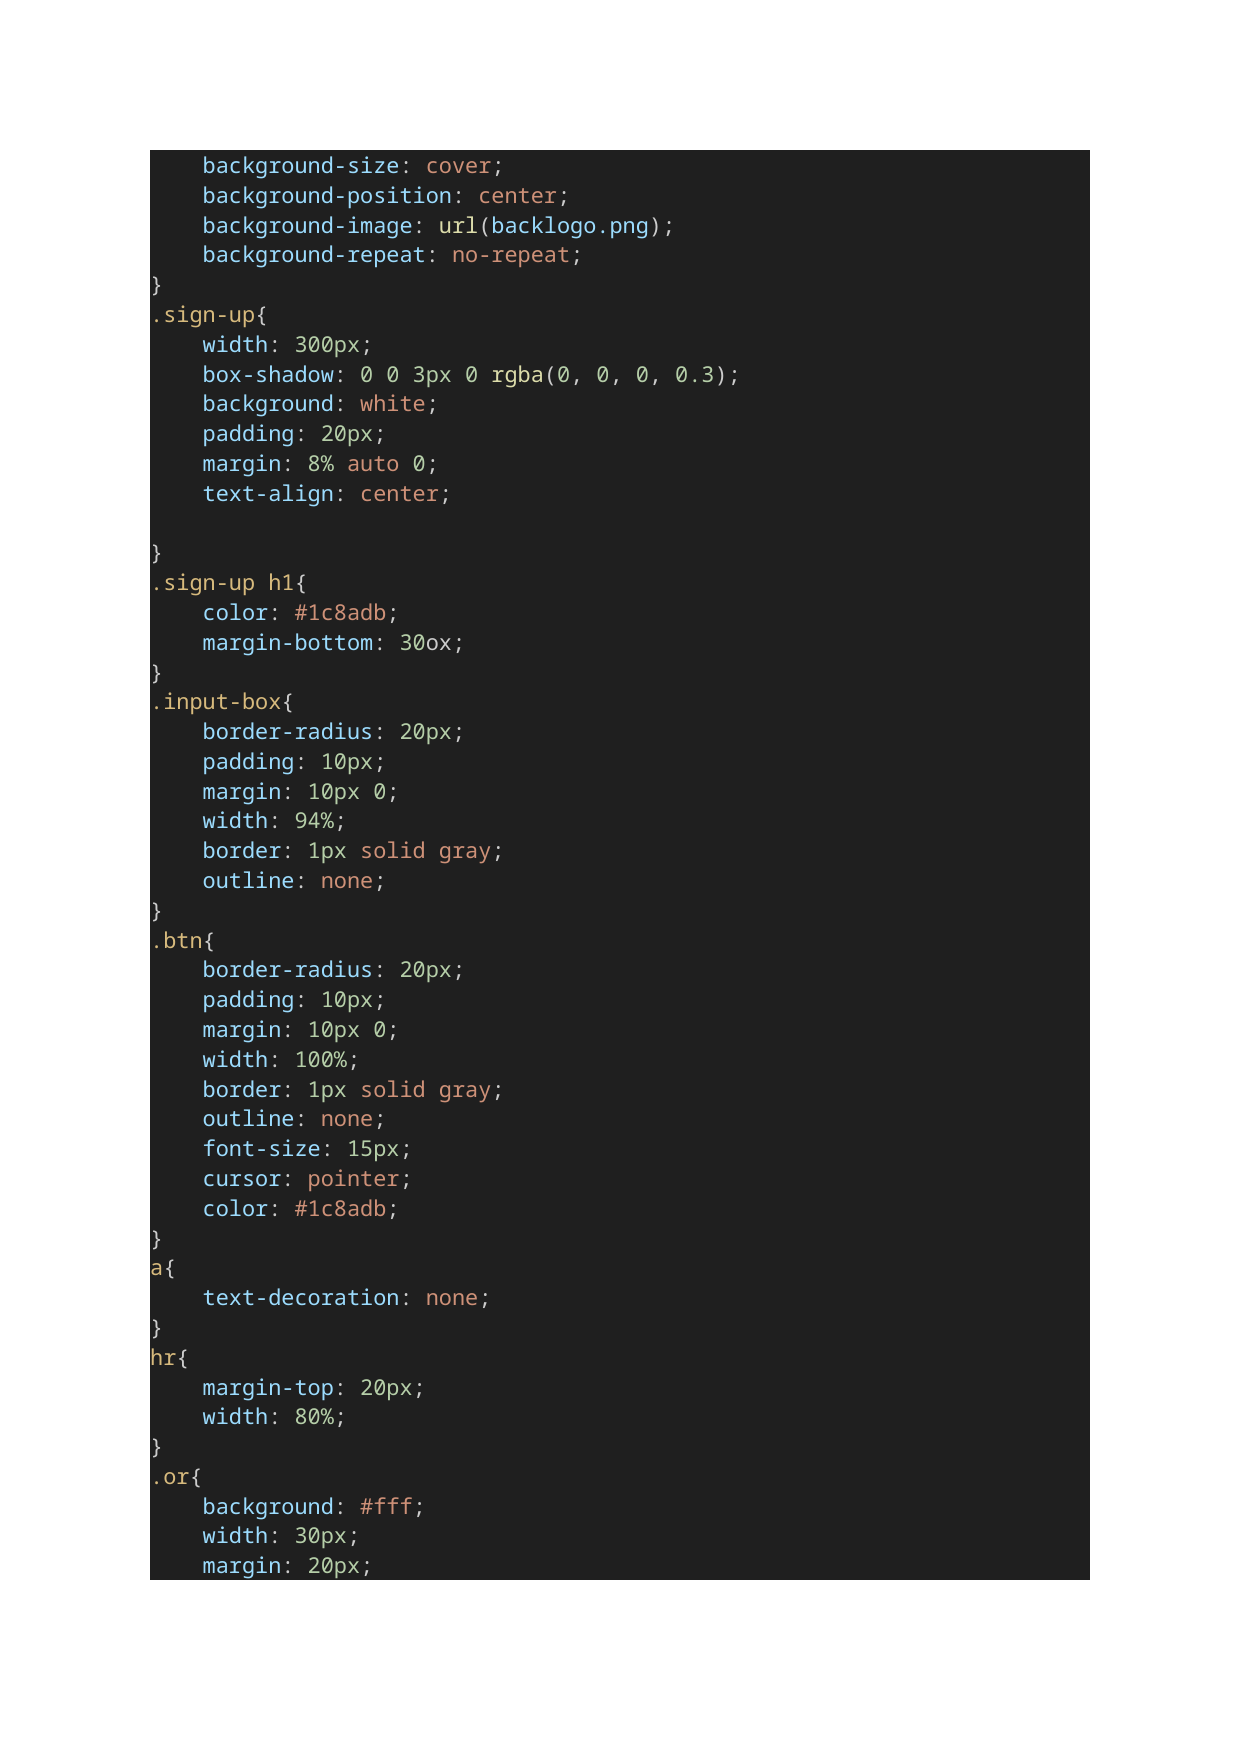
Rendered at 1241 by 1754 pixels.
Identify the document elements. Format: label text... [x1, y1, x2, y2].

text box-shadow: 0 0 3px 0 rgba(0, 0, 0, 0.3); [150, 358, 1090, 388]
text .btn{ [150, 924, 1090, 954]
text font-size: 15px; [150, 1133, 1090, 1163]
text } [150, 537, 1090, 567]
text background-size: cover; [150, 150, 1090, 180]
text color: #1c8adb; [150, 1193, 1090, 1222]
text } [150, 1431, 1090, 1461]
text color: #1c8adb; [150, 597, 1090, 627]
text margin-top: 20px; [150, 1371, 1090, 1401]
text } [150, 1222, 1090, 1252]
text hr{ [150, 1342, 1090, 1371]
text padding: 10px; [150, 746, 1090, 776]
text } [150, 895, 1090, 924]
text .sign-up{ [150, 299, 1090, 329]
text .sign-up h1{ [150, 567, 1090, 597]
text cursor: pointer; [150, 1163, 1090, 1193]
text } [150, 269, 1090, 299]
text background: white; [150, 388, 1090, 418]
text width: 30px; [150, 1520, 1090, 1550]
text background-position: center; [150, 180, 1090, 209]
text margin-bottom: 30ox; [150, 627, 1090, 656]
text width: 94%; [150, 805, 1090, 835]
text padding: 20px; [150, 418, 1090, 448]
text .or{ [150, 1461, 1090, 1491]
text a{ [150, 1252, 1090, 1282]
text border-radius: 20px; [150, 716, 1090, 746]
text .input-box{ [150, 686, 1090, 716]
text margin: 10px 0; [150, 776, 1090, 805]
text margin: 8% auto 0; [150, 448, 1090, 478]
text background: #fff; [150, 1491, 1090, 1520]
text background-image: url(backlogo.png); [150, 209, 1090, 239]
text outline: none; [150, 865, 1090, 895]
text border: 1px solid gray; [150, 835, 1090, 865]
text outline: none; [150, 1103, 1090, 1133]
text border-radius: 20px; [150, 954, 1090, 984]
text background-repeat: no-repeat; [150, 239, 1090, 269]
text width: 300px; [150, 329, 1090, 358]
text } [150, 656, 1090, 686]
text width: 80%; [150, 1401, 1090, 1431]
text } [150, 1312, 1090, 1342]
text text-decoration: none; [150, 1282, 1090, 1312]
text margin: 10px 0; [150, 1014, 1090, 1044]
text width: 100%; [150, 1044, 1090, 1073]
text margin: 20px; [150, 1550, 1090, 1580]
text border: 1px solid gray; [150, 1073, 1090, 1103]
text padding: 10px; [150, 984, 1090, 1014]
text text-align: center; [150, 478, 1090, 507]
